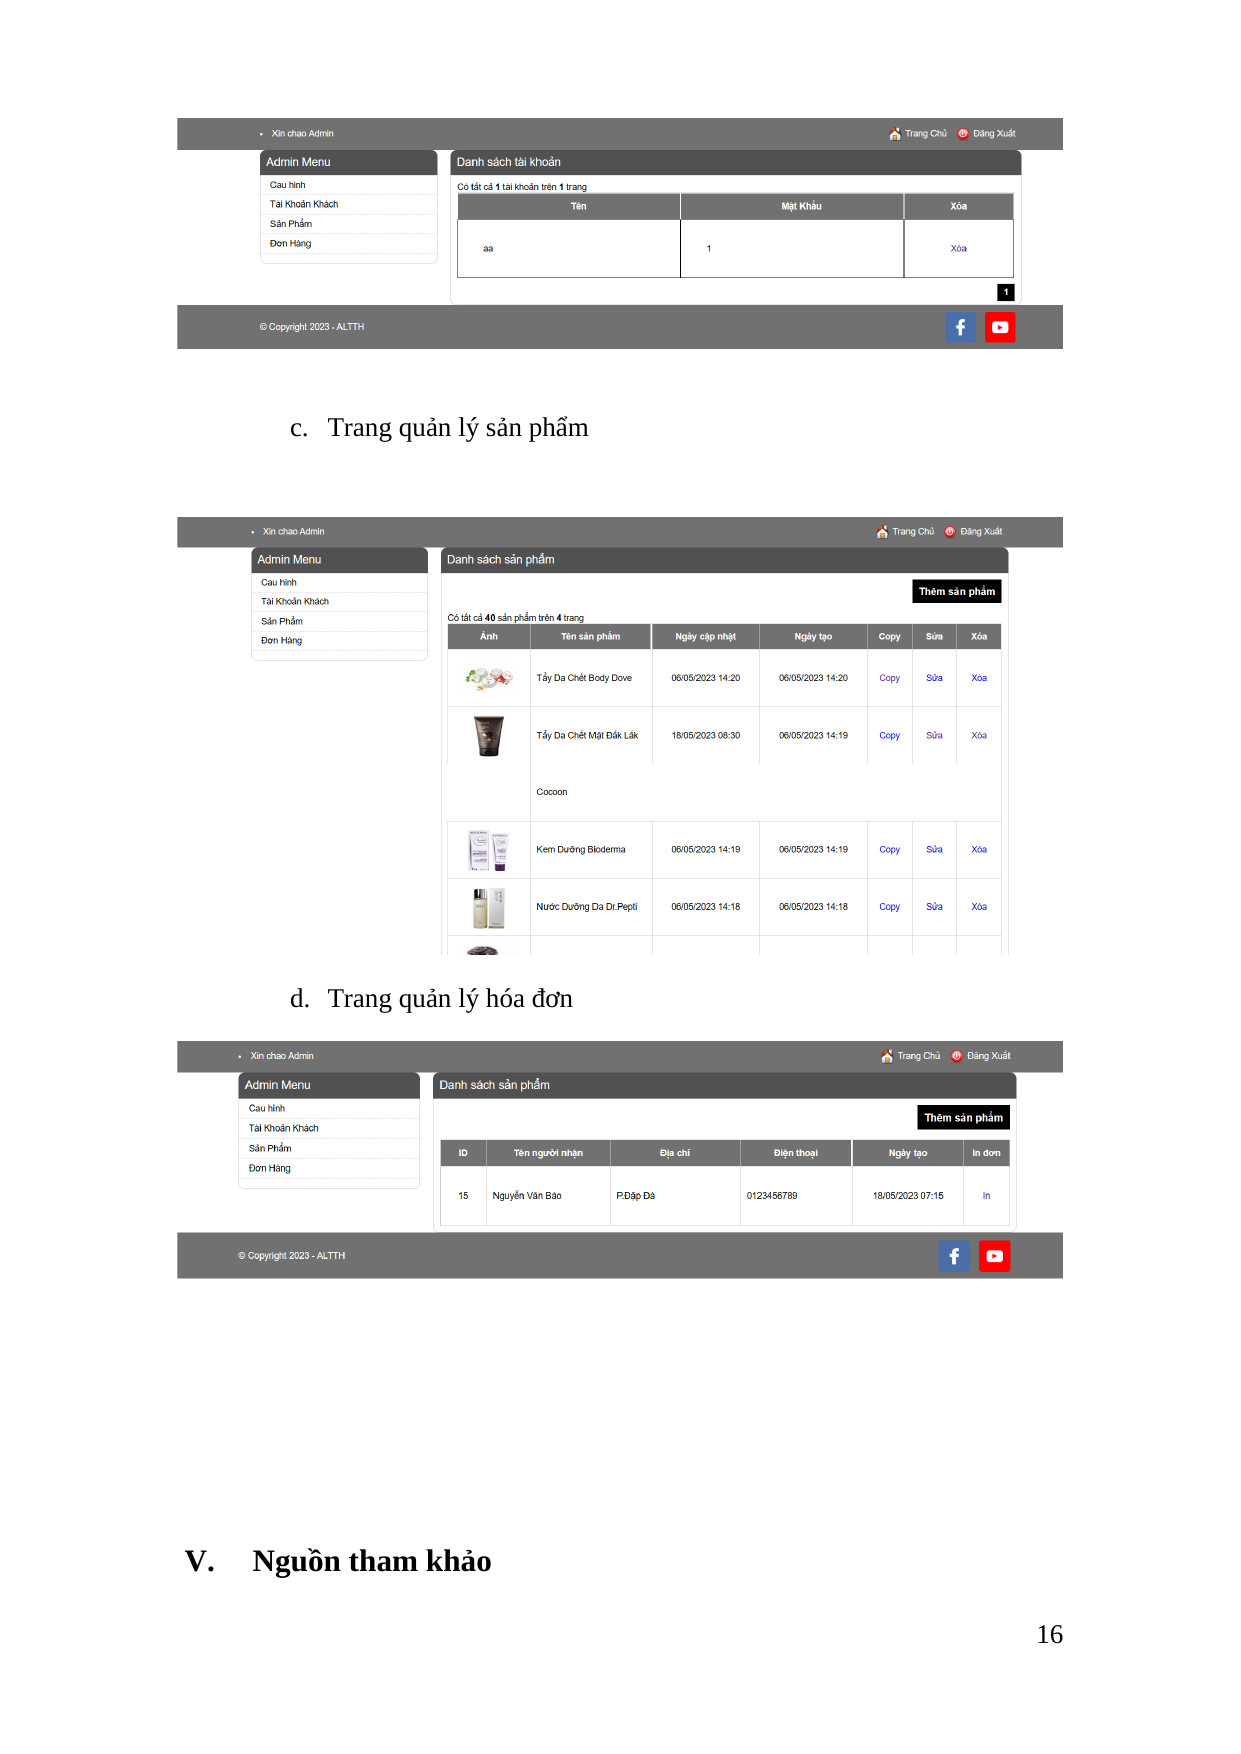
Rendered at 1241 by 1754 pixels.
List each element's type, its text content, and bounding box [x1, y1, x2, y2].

picture [177, 517, 1063, 955]
list Trang quản lý hóa đơn [290, 982, 1063, 1013]
list Nguồn tham khảo [215, 1542, 1063, 1578]
picture [177, 1041, 1063, 1323]
list Trang quản lý sản phẩm [290, 411, 1063, 442]
picture [177, 118, 1063, 384]
